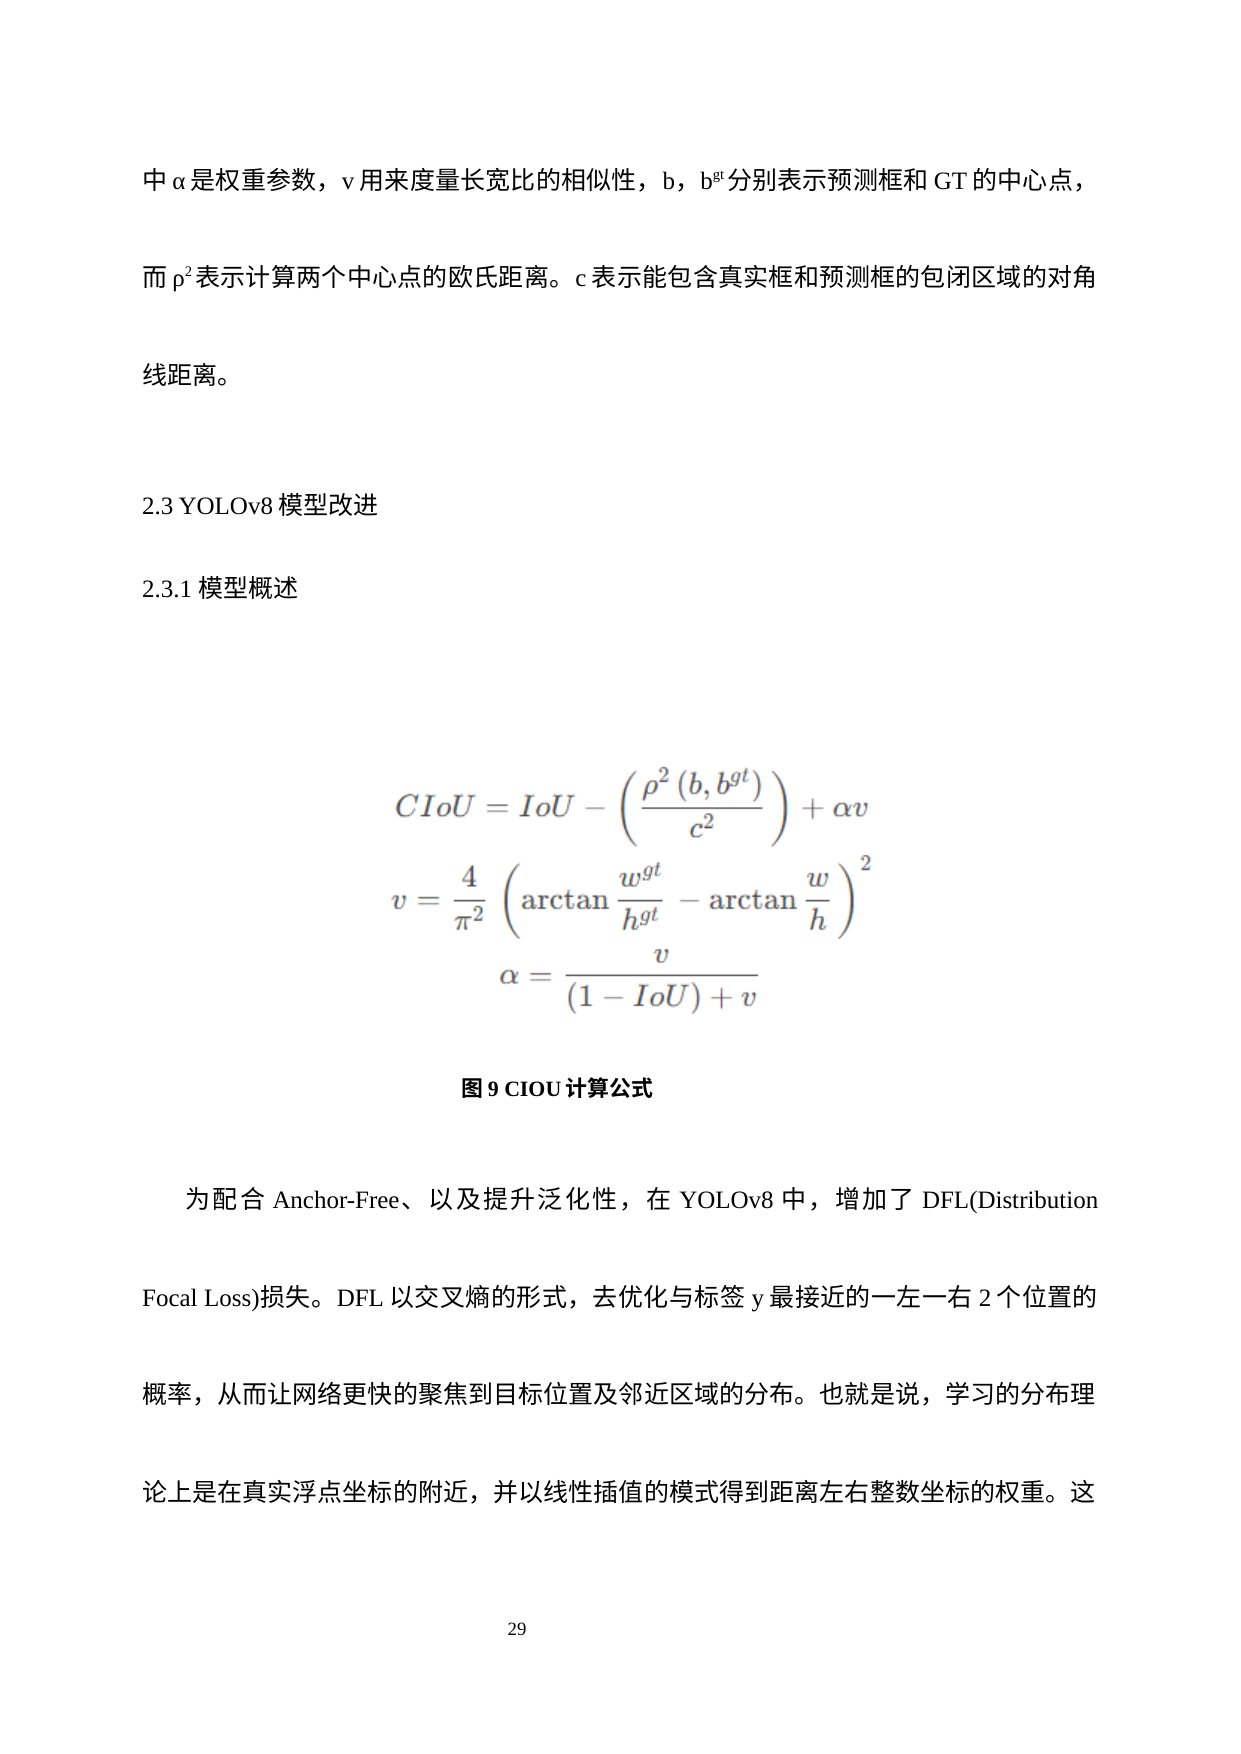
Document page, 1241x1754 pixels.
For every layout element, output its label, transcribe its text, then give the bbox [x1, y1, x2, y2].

subtitle 2.3.1 模型概述 [142, 554, 1098, 619]
picture [314, 730, 970, 1042]
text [142, 146, 1098, 406]
text 图9 CIOU计算公式 [242, 1070, 1098, 1103]
subtitle 2.3 YOLOv8模型改进 [142, 471, 1098, 536]
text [142, 1165, 1098, 1523]
